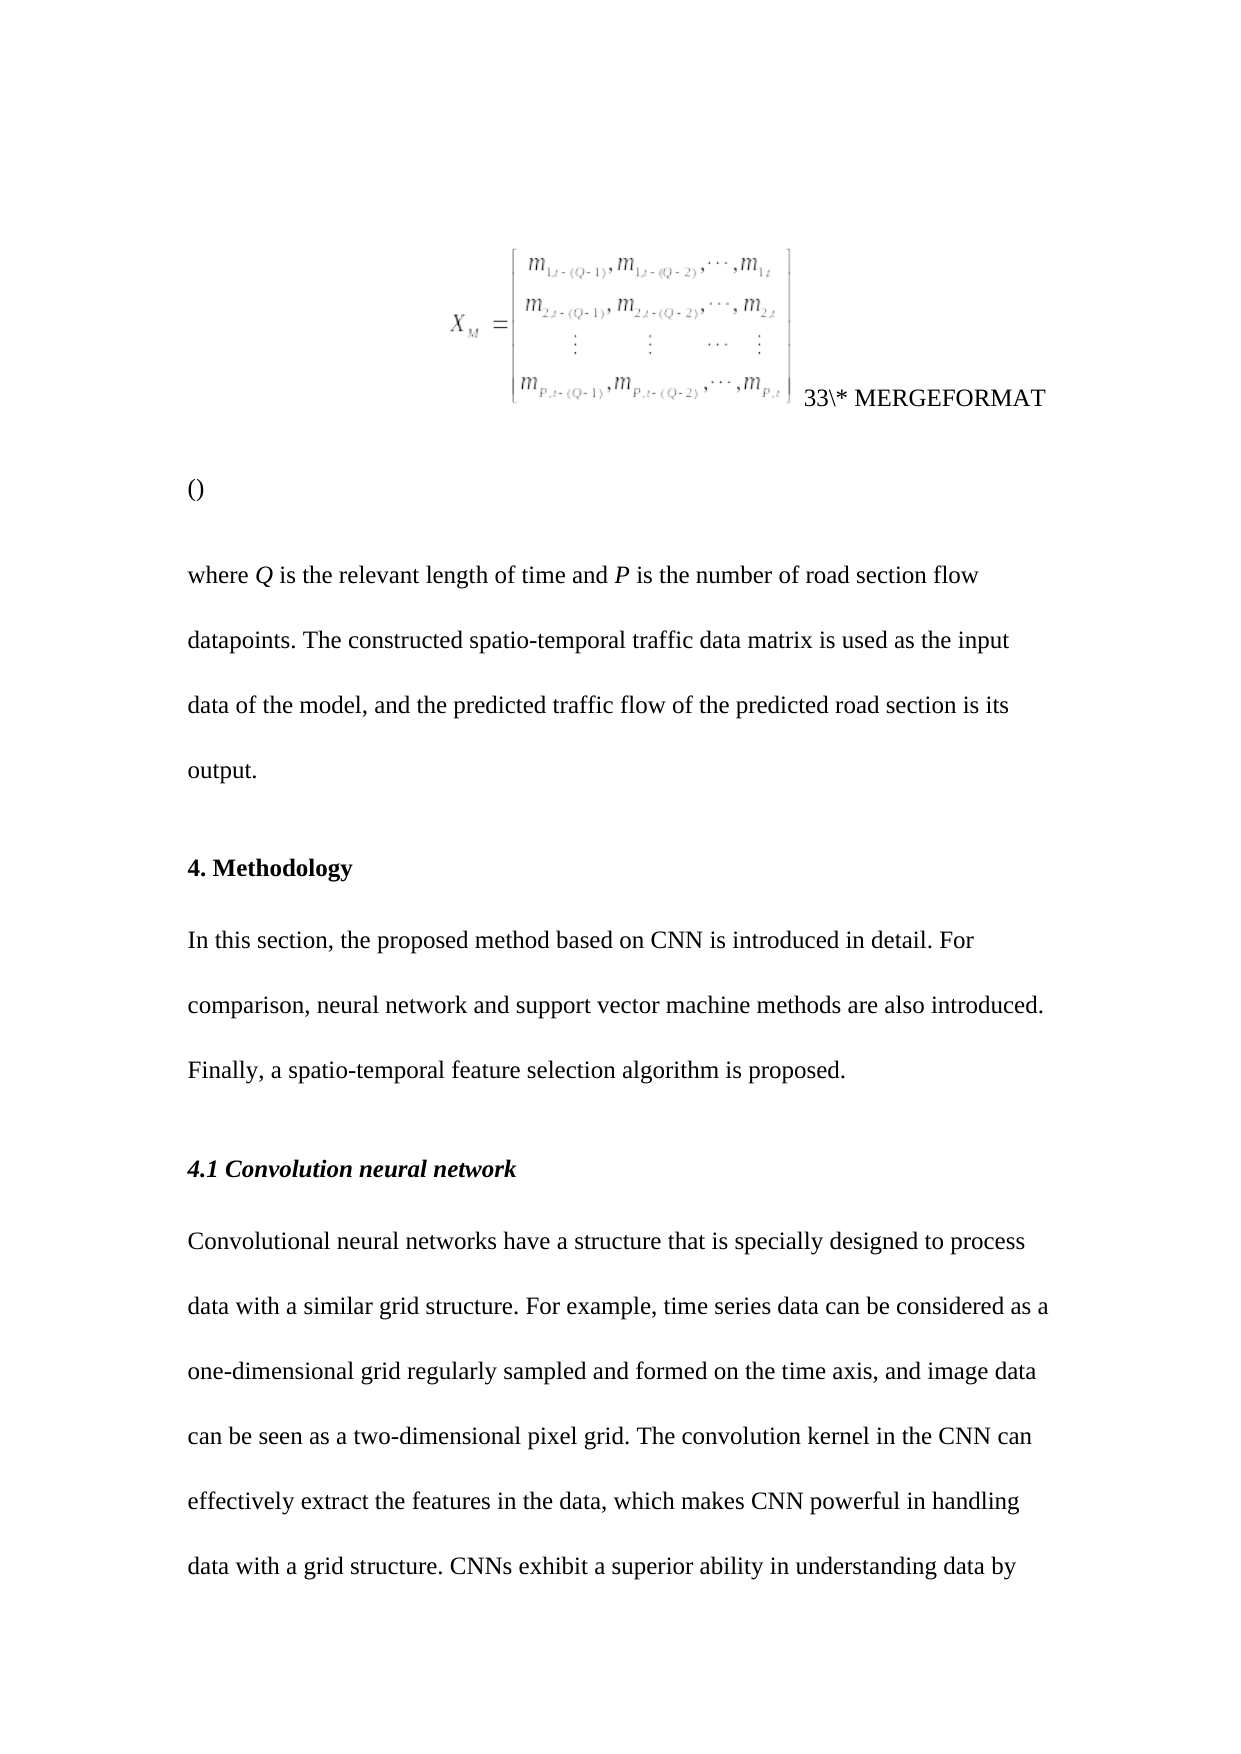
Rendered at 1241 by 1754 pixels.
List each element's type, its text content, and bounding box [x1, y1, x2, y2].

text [187, 1224, 1053, 1582]
subtitle 4.1 Convolution neural network [187, 1152, 994, 1185]
text In this section, the proposed method based on CNN is introduced in detail. For comparison, neural network and support vector machine methods are also introduced. Finally, a spatio-temporal feature selection algorithm is proposed. [187, 923, 1053, 1086]
subtitle 4. Methodology [187, 852, 994, 884]
text where Q is the relevant length of time and P is the number of road section flow datapoints. The constructed spatio-temporal traffic data matrix is used as the input data of the model, and the predicted traffic flow of the predicted road section is its output. [187, 558, 1053, 785]
